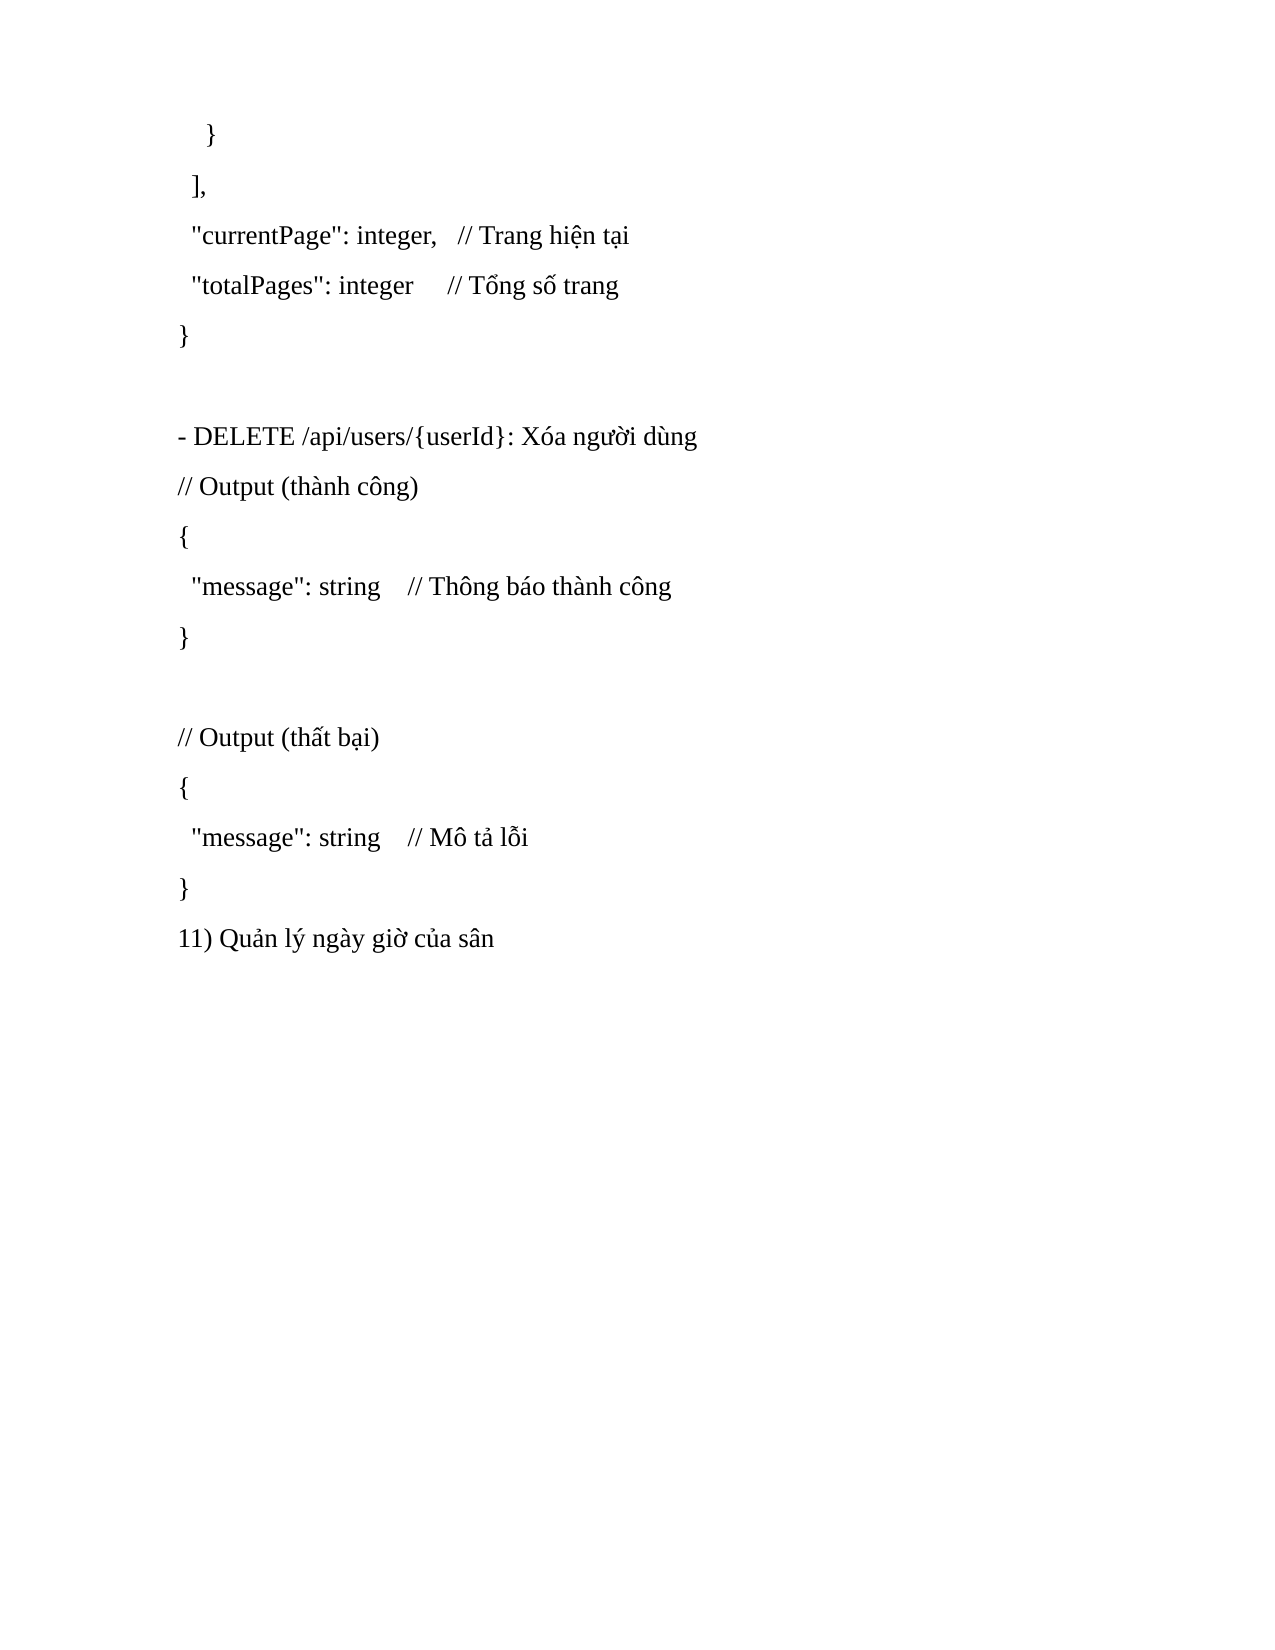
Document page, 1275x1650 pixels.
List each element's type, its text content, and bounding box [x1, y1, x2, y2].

list // Output (thất bại) [177, 721, 1156, 752]
list "totalPages": integer // Tổng số trang [177, 269, 1156, 300]
list - DELETE /api/users/{userId}: Xóa người dùng [177, 420, 1156, 451]
list Quản lý ngày giờ của sân [177, 922, 1156, 953]
list { [177, 520, 1156, 551]
list "currentPage": integer, // Trang hiện tại [177, 219, 1156, 250]
list { [177, 771, 1156, 802]
list } [177, 118, 1156, 150]
list } [177, 319, 1156, 351]
list // Output (thành công) [177, 470, 1156, 501]
list } [177, 621, 1156, 652]
list } [177, 872, 1156, 903]
list "message": string // Mô tả lỗi [177, 821, 1156, 853]
list "message": string // Thông báo thành công [177, 570, 1156, 602]
list ], [177, 169, 1156, 200]
